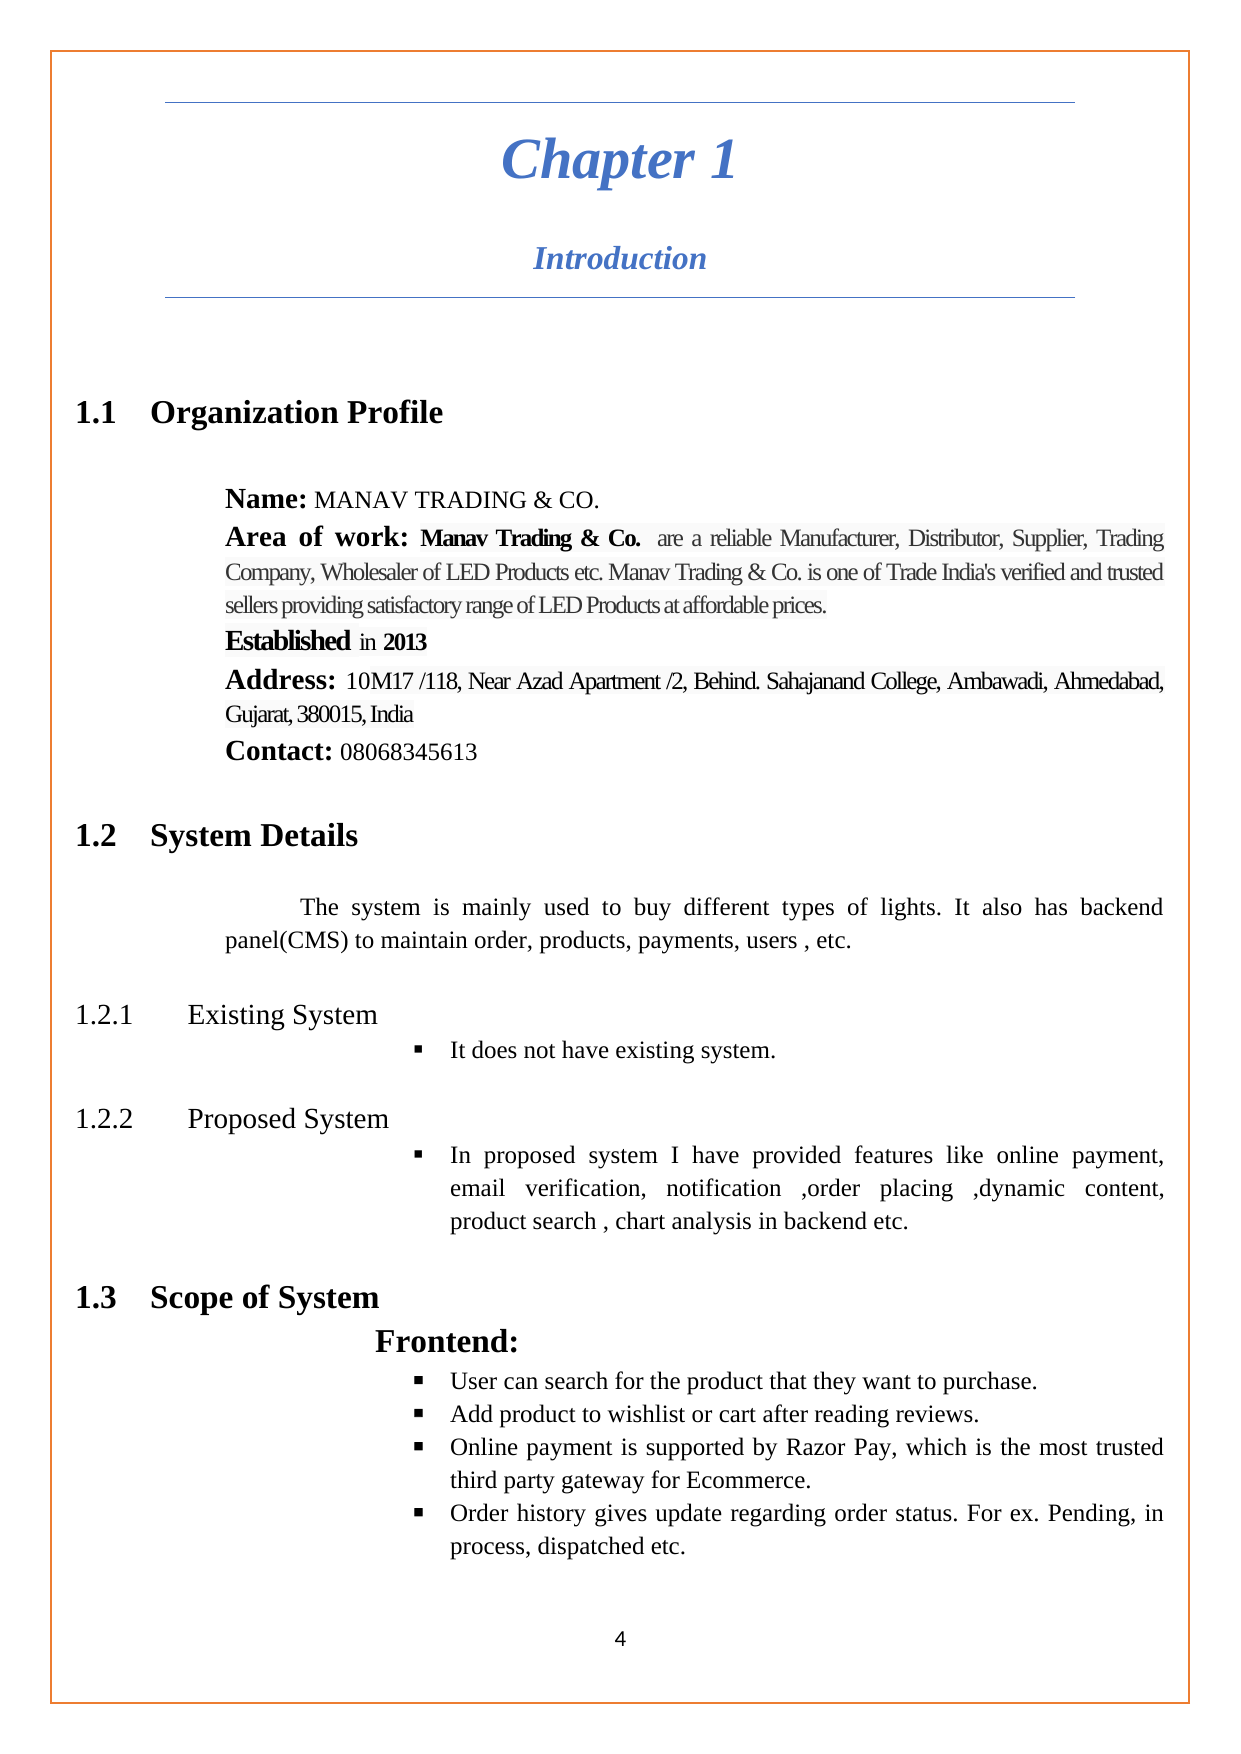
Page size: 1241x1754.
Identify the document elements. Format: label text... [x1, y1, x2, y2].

list The system is mainly used to buy different types of lights. It also has backend panel(CMS) to maintain order, products, payments, users , etc. [225, 892, 1165, 954]
list Area of work: Manav Trading & Co. are a reliable Manufacturer, Distributor, Supplier, Trading Company, Wholesaler of LED Products etc. Manav Trading & Co. is one of Trade India's verified and trusted sellers providing satisfactory range of LED Products at affordable prices. [225, 519, 1165, 557]
list Existing System [75, 997, 1165, 1030]
list Frontend: [337, 1322, 1165, 1360]
list Order history gives update regarding order status. For ex. Pending, in process, dispatched etc. [412, 1498, 1165, 1559]
list Contact: 08068345613 [187, 733, 1165, 766]
list Scope of System [75, 1278, 1165, 1316]
list Organization Profile [75, 393, 1165, 431]
list User can search for the product that they want to purchase. [412, 1366, 1165, 1394]
list Online payment is supported by Razor Pay, which is the most trusted third party gateway for Ecommerce. [412, 1432, 1165, 1493]
list It does not have existing system. [412, 1035, 1165, 1064]
list Area of work: Manav Trading & Co. are a reliable Manufacturer, Distributor, Supplier, Trading Company, Wholesaler of LED Products etc. Manav Trading & Co. is one of Trade India's verified and trusted sellers providing satisfactory range of LED Products at affordable prices. [225, 586, 1165, 619]
text Introduction [165, 216, 1075, 297]
list Name: MANAV TRADING & CO. [187, 481, 1165, 514]
list Address: 10M17 /118, Near Azad Apartment /2, Behind. Sahajanand College, Ambawadi, Ahmedabad, Gujarat, 380015, India [225, 662, 1165, 728]
list System Details [75, 815, 1165, 853]
text Chapter 1 [165, 103, 1075, 191]
list Add product to wishlist or cart after reading reviews. [412, 1399, 1165, 1427]
list Proposed System [75, 1101, 1165, 1135]
list In proposed system I have provided features like online payment, email verification, notification ,order placing ,dynamic content, product search , chart analysis in backend etc. [412, 1140, 1165, 1235]
list Established in 2013 [359, 623, 1165, 657]
